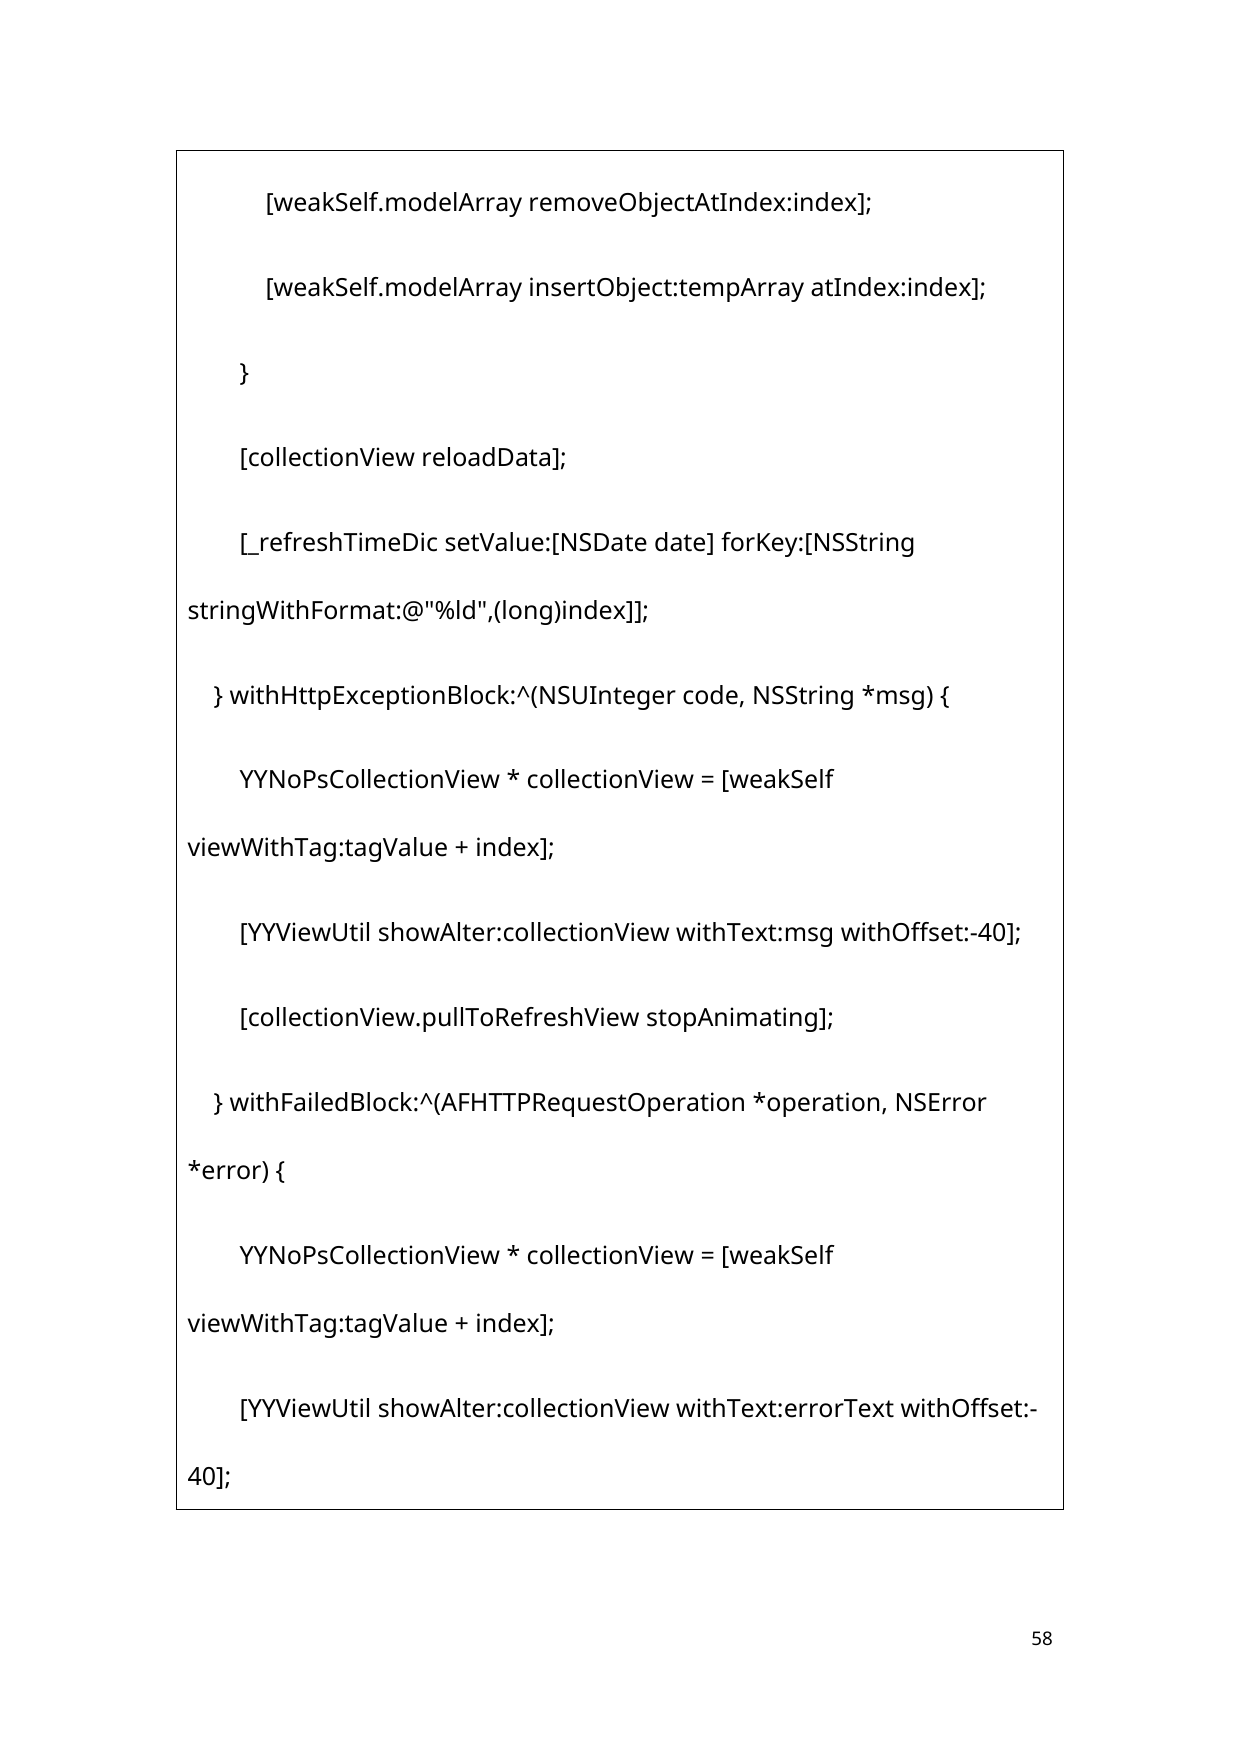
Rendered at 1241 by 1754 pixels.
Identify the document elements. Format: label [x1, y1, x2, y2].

table_cell [177, 151, 1063, 1509]
